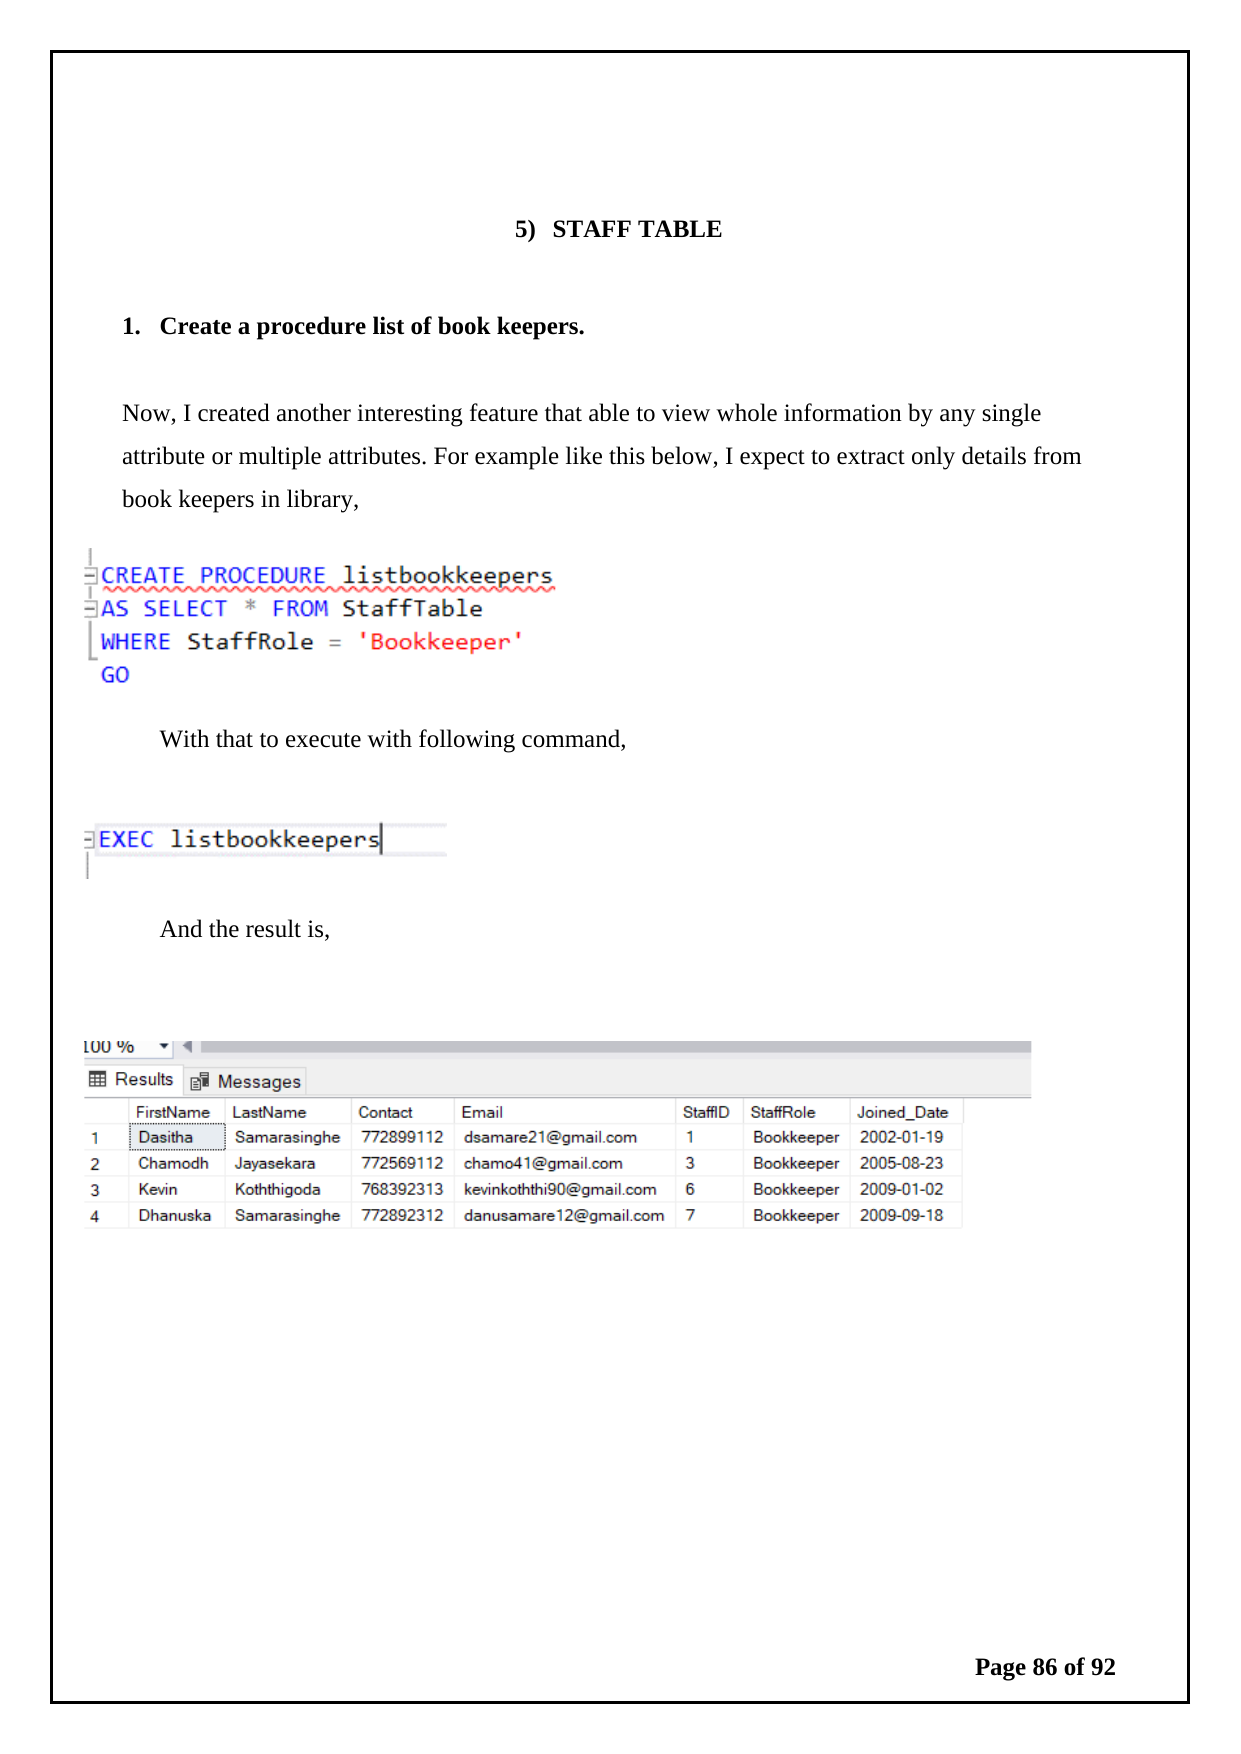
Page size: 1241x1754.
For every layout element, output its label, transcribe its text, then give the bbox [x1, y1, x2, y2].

text With that to execute with following command, [84, 724, 1116, 753]
picture [84, 1041, 1032, 1268]
subtitle STAFF TABLE [122, 214, 1116, 243]
picture [84, 787, 447, 879]
list Create a procedure list of book keepers. [122, 311, 1116, 340]
picture [84, 548, 568, 689]
text Now, I created another interesting feature that able to view whole information by any single attribute or multiple attributes. For example like this below, I expect to extract only details from book keepers in library, [122, 398, 1116, 513]
text And the result is, [84, 914, 1116, 942]
